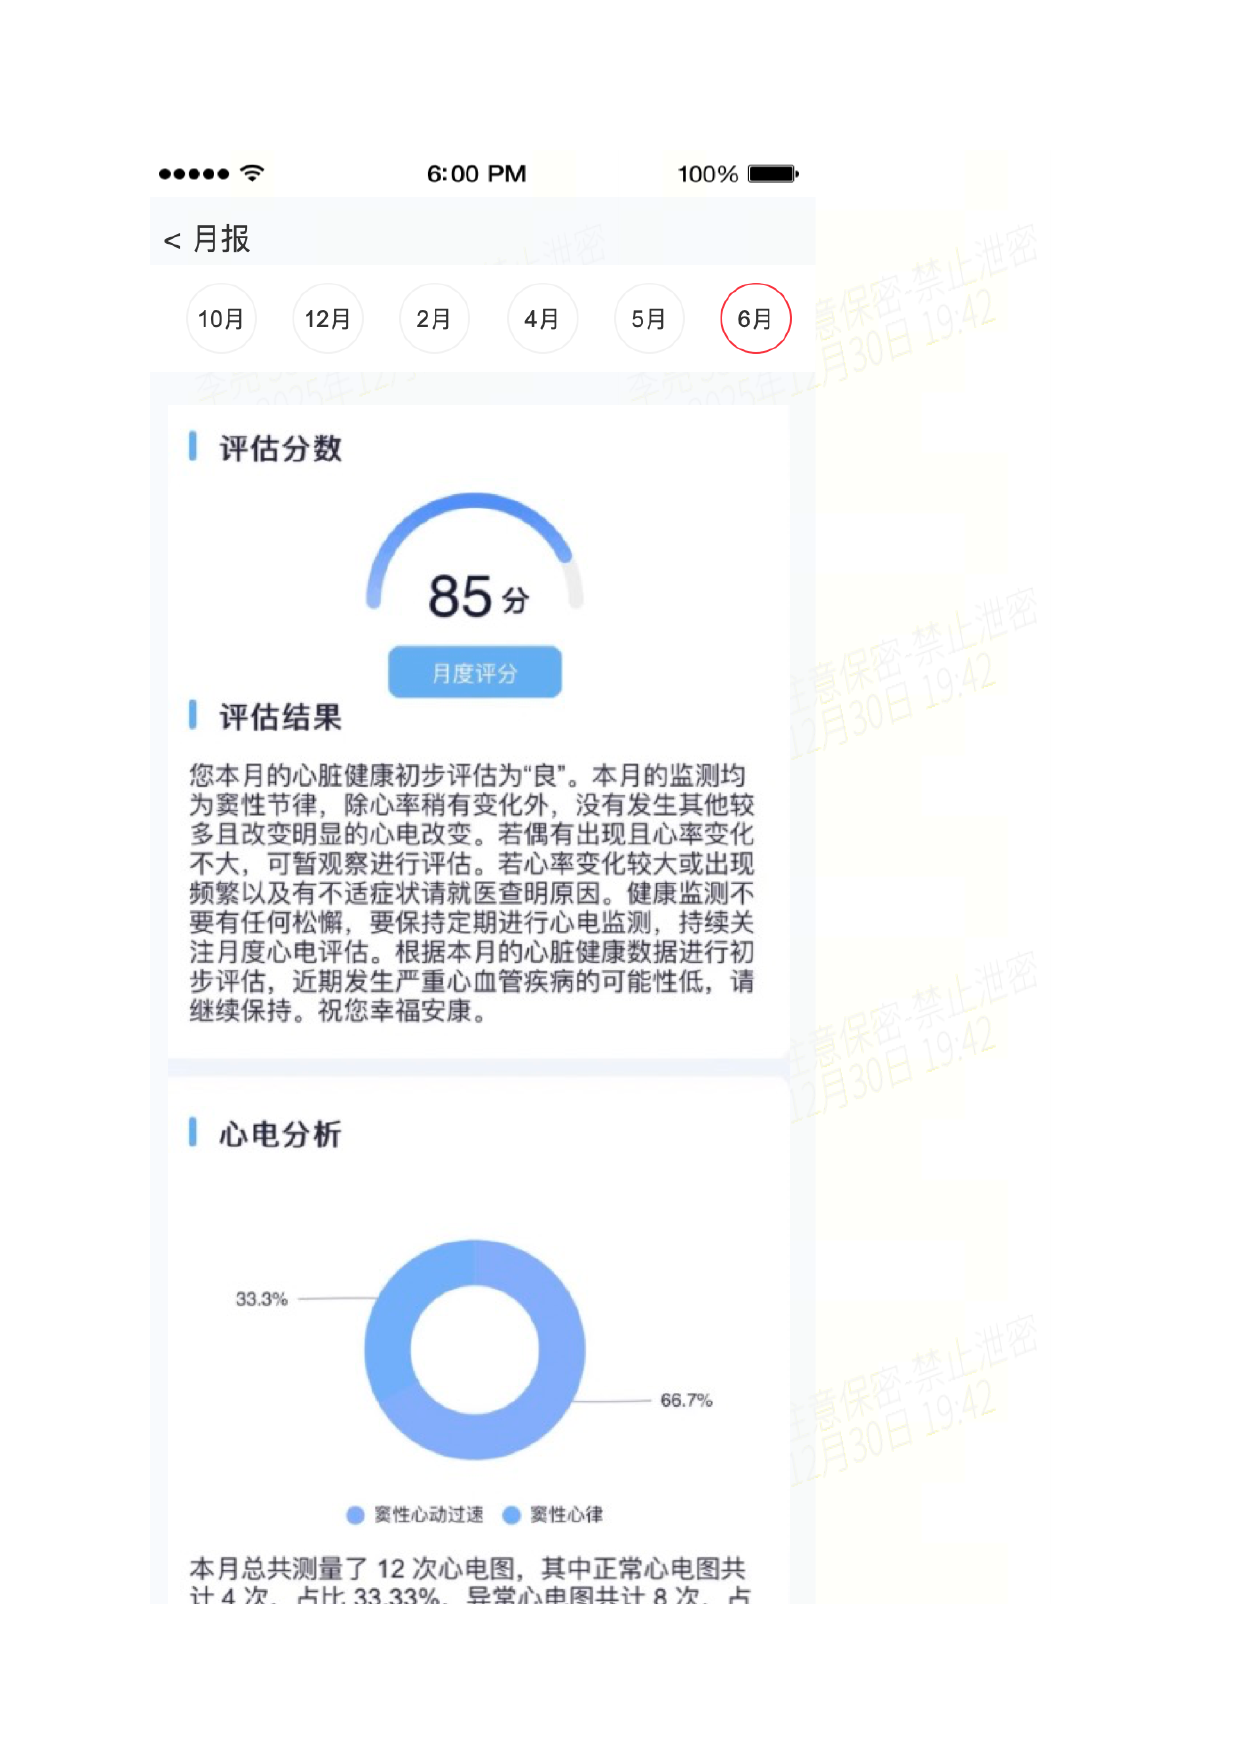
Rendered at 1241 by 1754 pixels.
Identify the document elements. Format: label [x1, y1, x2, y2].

picture [150, 150, 1052, 1604]
